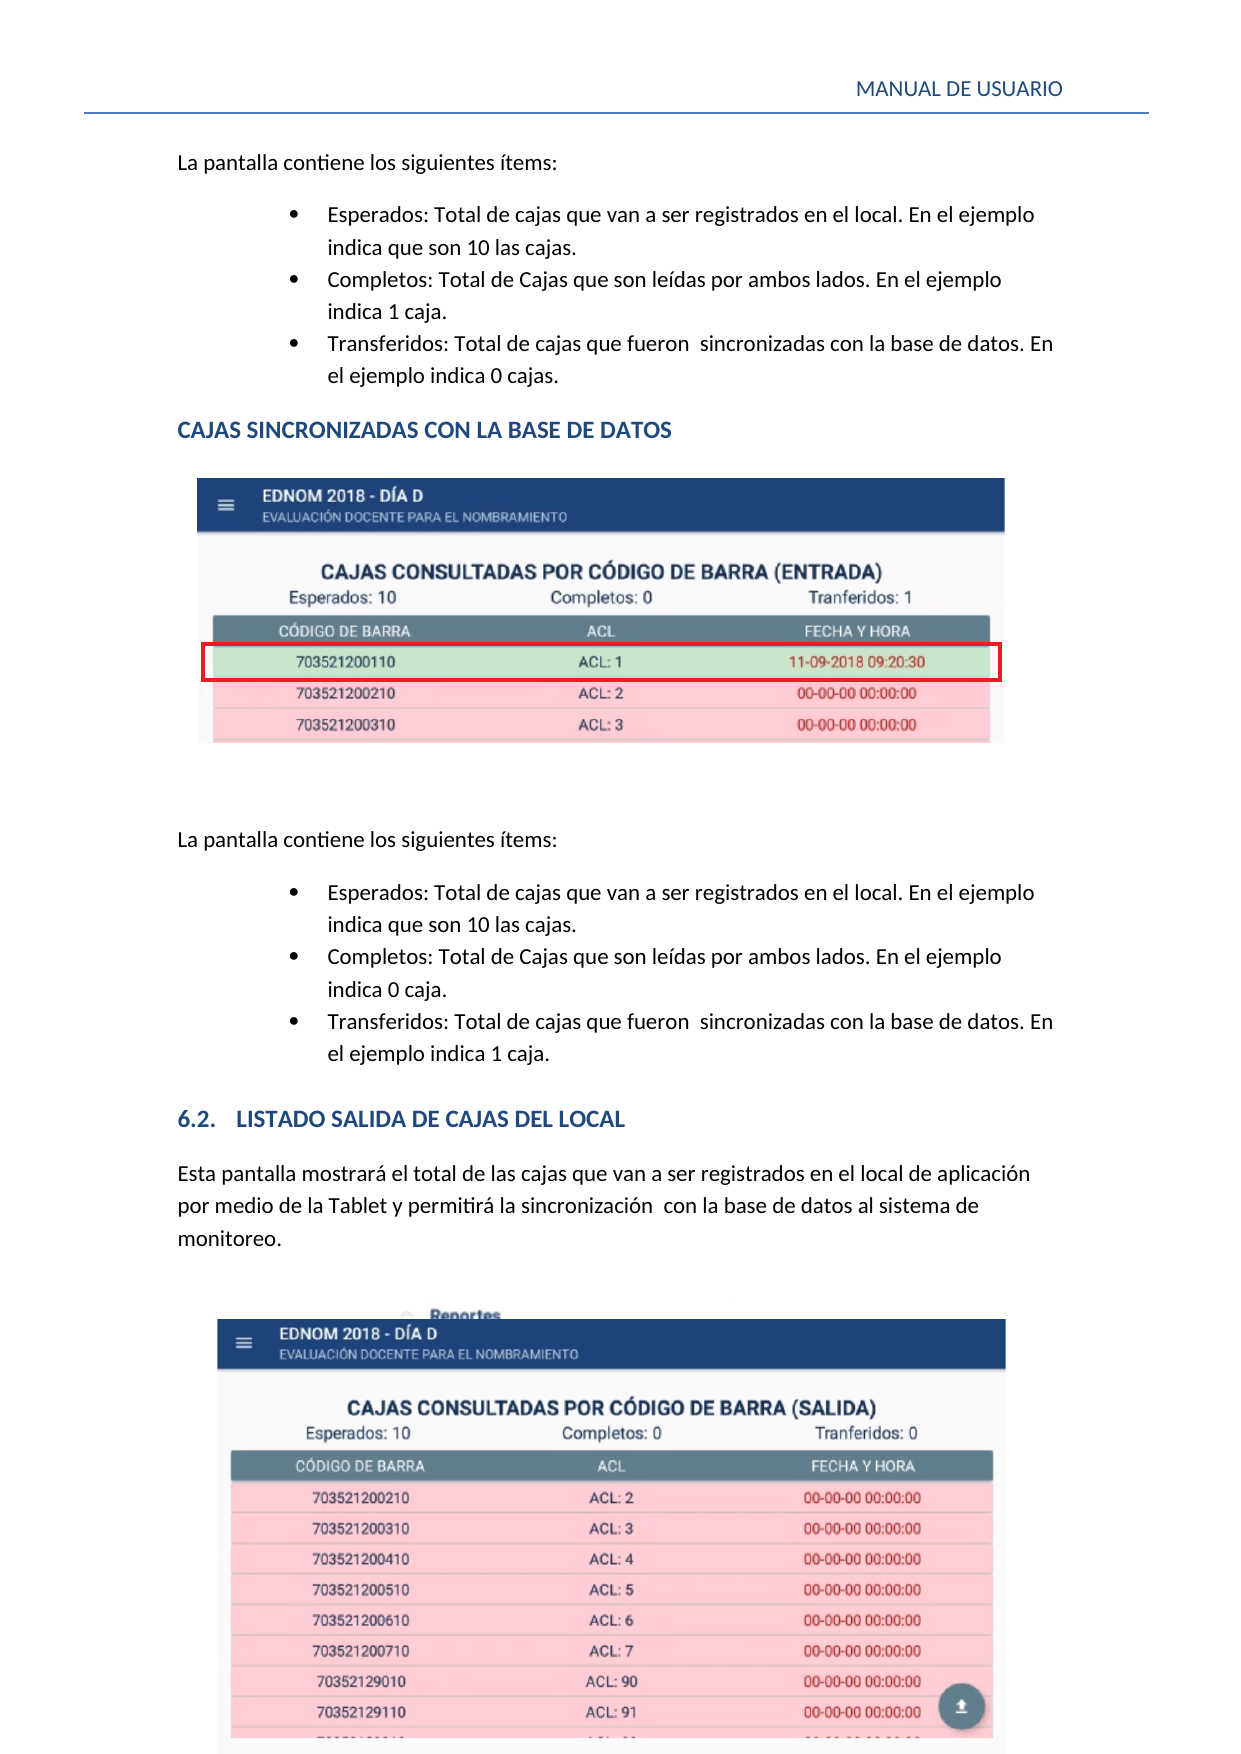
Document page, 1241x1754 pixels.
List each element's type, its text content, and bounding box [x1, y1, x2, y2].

list Esperados: Total de cajas que van a ser registrados en el local. En el ejemplo indica que son 10 las cajas. [290, 878, 1063, 938]
list LISTADO SALIDA DE CAJAS DEL LOCAL [177, 1103, 1063, 1134]
list Completos: Total de Cajas que son leídas por ambos lados. En el ejemplo indica 1 caja. [290, 265, 1063, 325]
list Completos: Total de Cajas que son leídas por ambos lados. En el ejemplo indica 0 caja. [290, 942, 1063, 1003]
picture [217, 1288, 1006, 1754]
list Transferidos: Total de cajas que fueron sincronizadas con la base de datos. En el ejemplo indica 0 cajas. [290, 329, 1063, 389]
text Esta pantalla mostrará el total de las cajas que van a ser registrados en el local de aplicación por medio de la Tablet y permitirá la sincronización con la base de datos al sistema de monitoreo. [177, 1159, 1063, 1252]
picture [197, 478, 1005, 743]
list Esperados: Total de cajas que van a ser registrados en el local. En el ejemplo indica que son 10 las cajas. [290, 201, 1063, 261]
text La pantalla contiene los siguientes ítems: [177, 148, 1063, 176]
text La pantalla contiene los siguientes ítems: [177, 825, 1063, 853]
text CAJAS SINCRONIZADAS CON LA BASE DE DATOS [177, 414, 1063, 445]
list Transferidos: Total de cajas que fueron sincronizadas con la base de datos. En el ejemplo indica 1 caja. [290, 1007, 1063, 1067]
